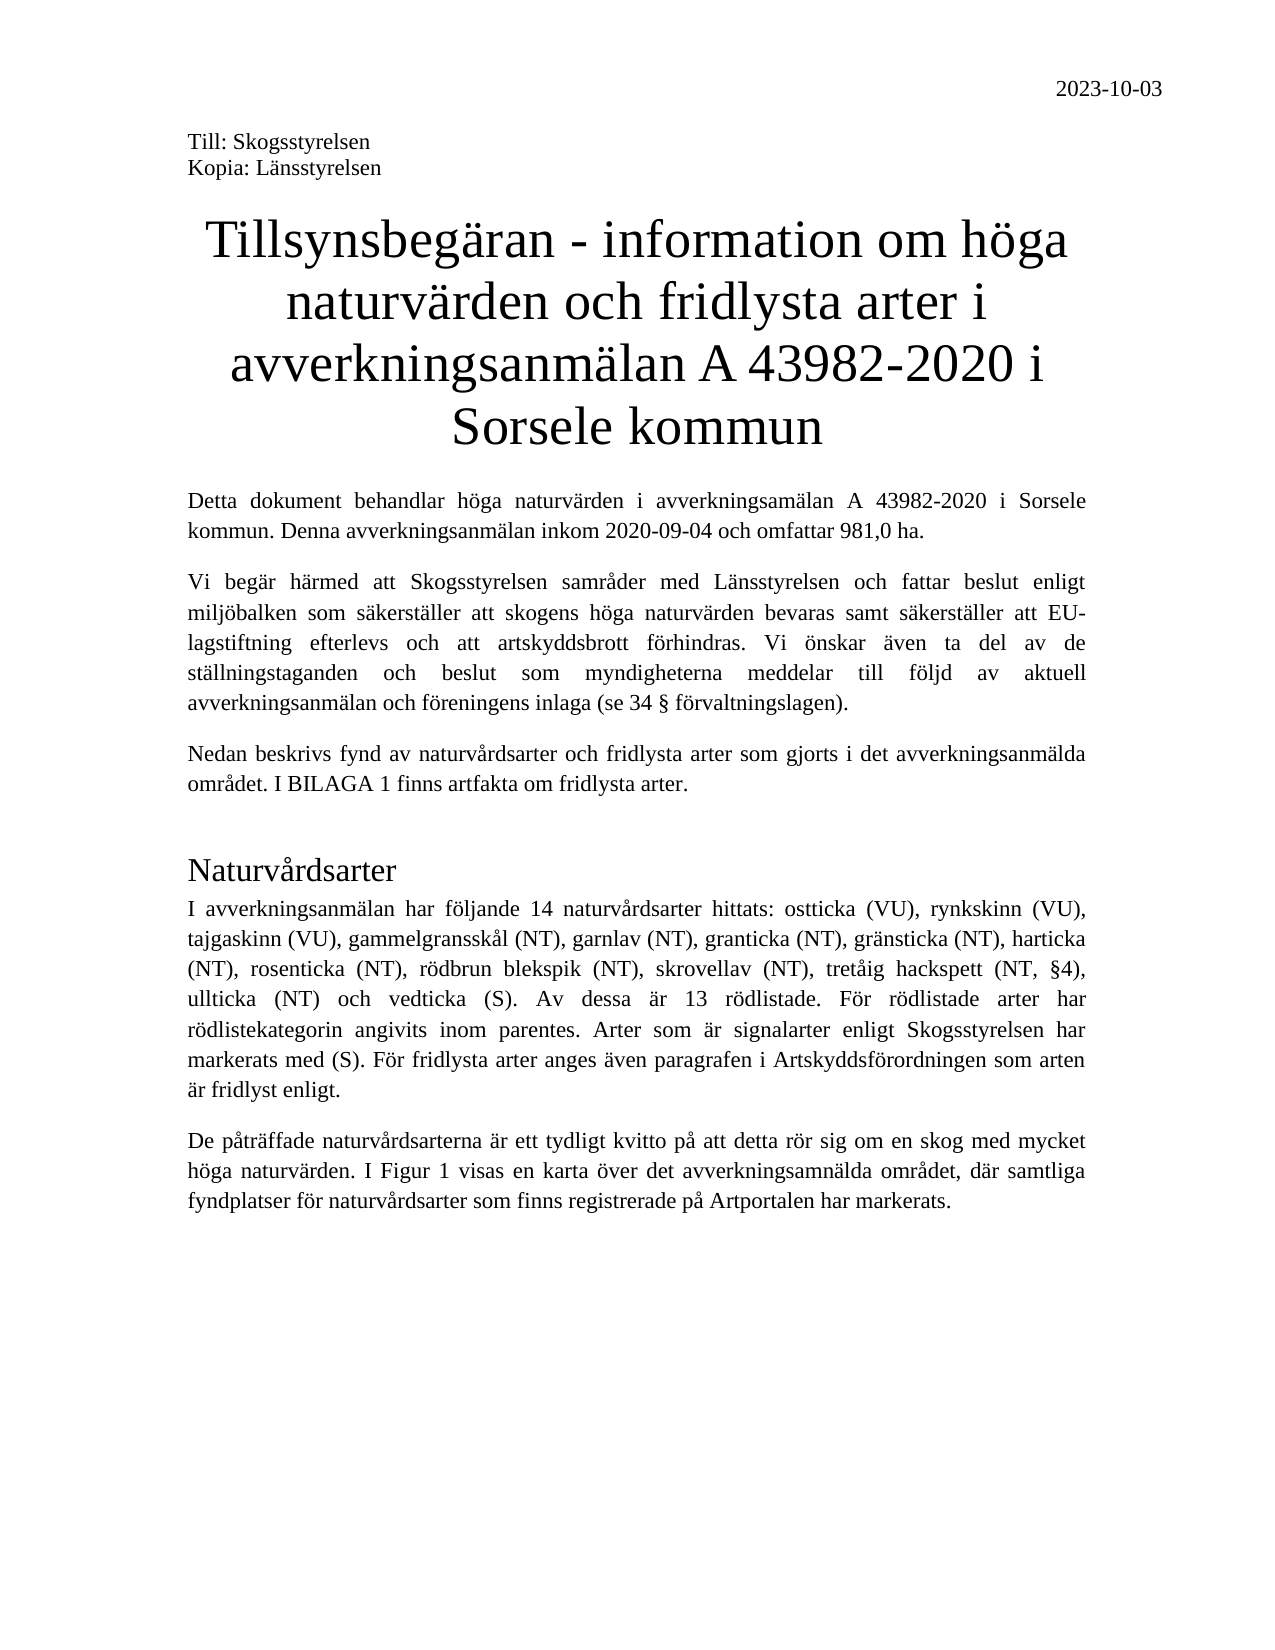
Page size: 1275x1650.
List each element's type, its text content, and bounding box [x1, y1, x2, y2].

text Nedan beskrivs fynd av naturvårdsarter och fridlysta arter som gjorts i det avverkningsanmälda området. I BILAGA 1 finns artfakta om fridlysta arter. [187, 740, 1087, 797]
title Tillsynsbegäran - information om höga naturvärden och fridlysta arter i avverkningsanmälan A 43982-2020 i Sorsele kommun [187, 207, 1087, 456]
text I avverkningsanmälan har följande 14 naturvårdsarter hittats: ostticka (VU), rynkskinn (VU), tajgaskinn (VU), gammelgransskål (NT), garnlav (NT), granticka (NT), gränsticka (NT), harticka (NT), rosenticka (NT), rödbrun blekspik (NT), skrovellav (NT), tretåig hackspett (NT, §4), ullticka (NT) och vedticka (S). Av dessa är 13 rödlistade. För rödlistade arter har rödlistekategorin angivits inom parentes. Arter som är signalarter enligt Skogsstyrelsen har markerats med (S). För fridlysta arter anges även paragrafen i Artskyddsförordningen som arten är fridlyst enligt. [187, 895, 1087, 1102]
text De påträffade naturvårdsarterna är ett tydligt kvitto på att detta rör sig om en skog med mycket höga naturvärden. I Figur 1 visas en karta över det avverkningsamnälda området, där samtliga fyndplatser för naturvårdsarter som finns registrerade på Artportalen har markerats. [187, 1127, 1087, 1214]
subtitle Naturvårdsarter [187, 851, 1087, 889]
text Vi begär härmed att Skogsstyrelsen samråder med Länsstyrelsen och fattar beslut enligt miljöbalken som säkerställer att skogens höga naturvärden bevaras samt säkerställer att EU-lagstiftning efterlevs och att artskyddsbrott förhindras. Vi önskar även ta del av de ställningstaganden och beslut som myndigheterna meddelar till följd av aktuell avverkningsanmälan och föreningens inlaga (se 34 § förvaltningslagen). [187, 568, 1087, 716]
text Detta dokument behandlar höga naturvärden i avverkningsamälan A 43982-2020 i Sorsele kommun. Denna avverkningsanmälan inkom 2020-09-04 och omfattar 981,0 ha. [187, 487, 1087, 544]
